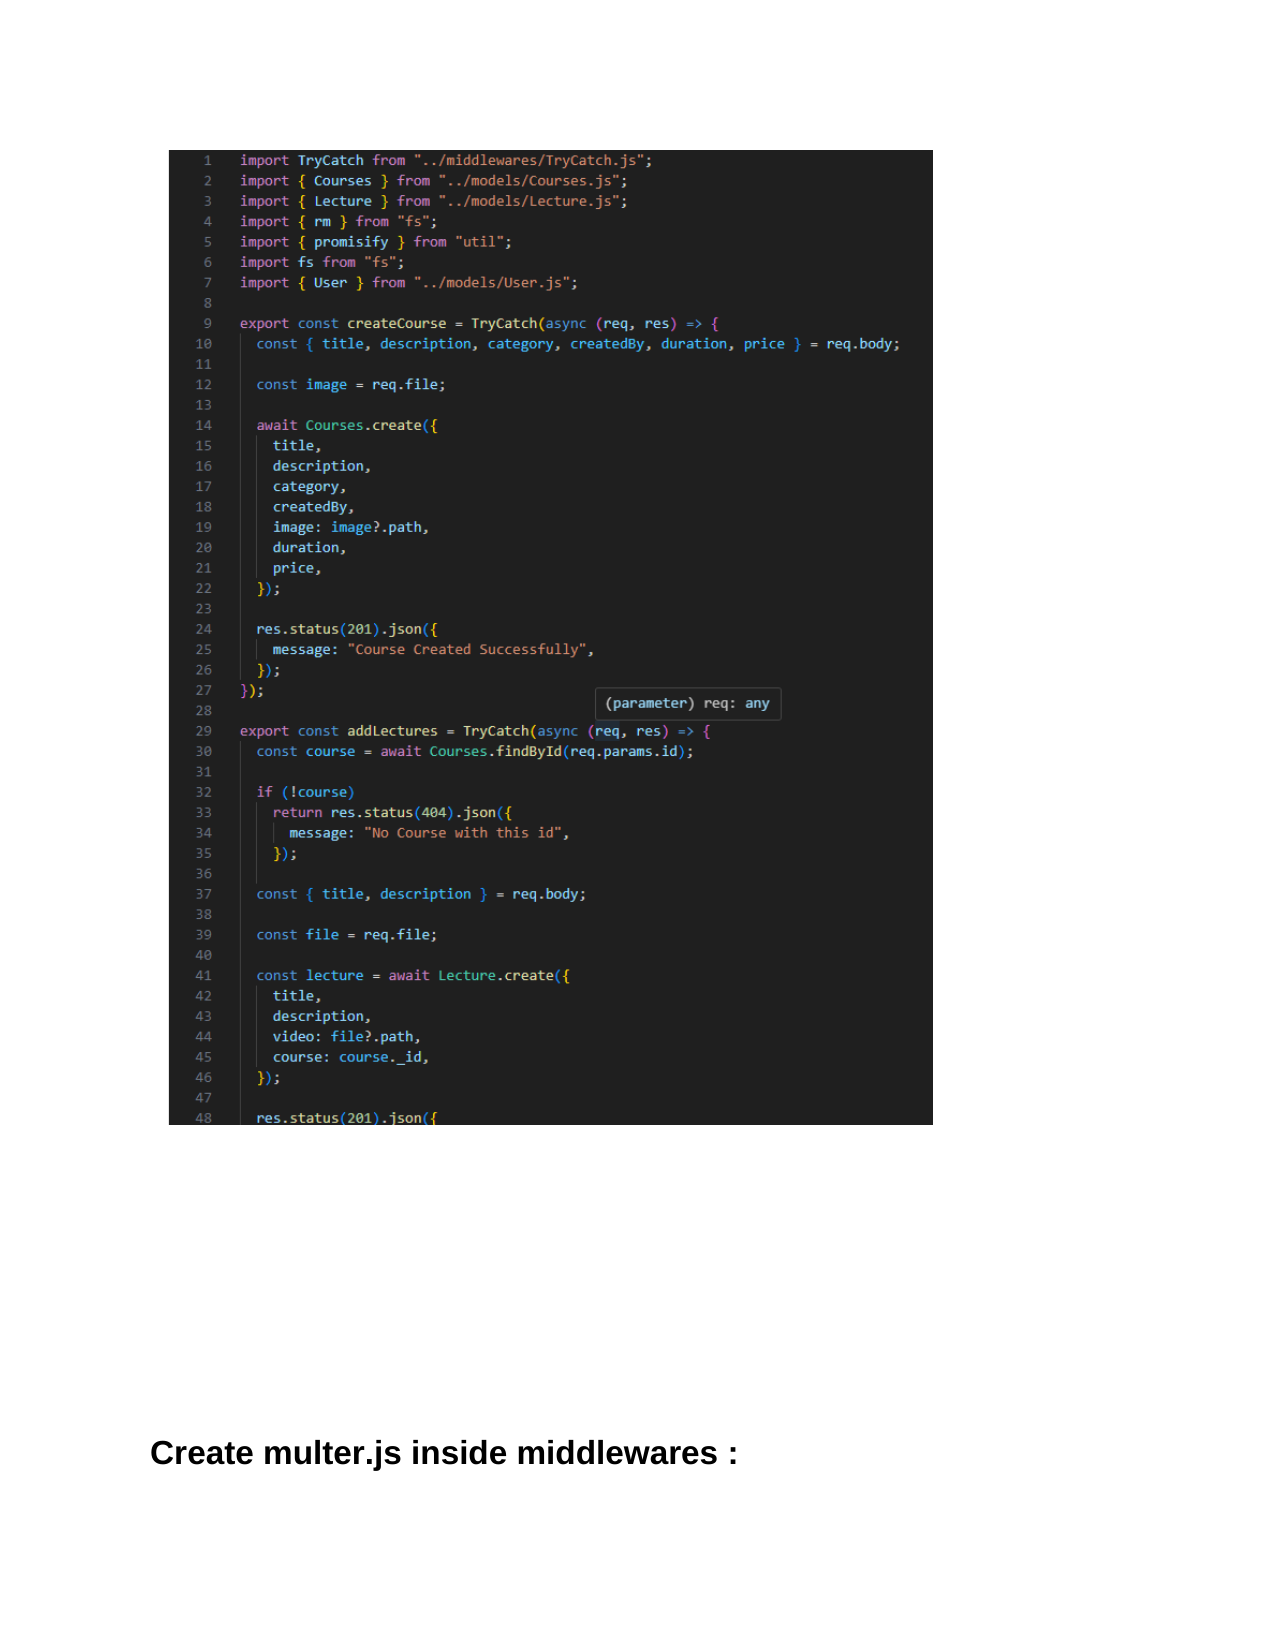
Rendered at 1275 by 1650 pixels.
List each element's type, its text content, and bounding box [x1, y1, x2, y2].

text Create multer.js inside middlewares : [150, 1433, 1125, 1471]
